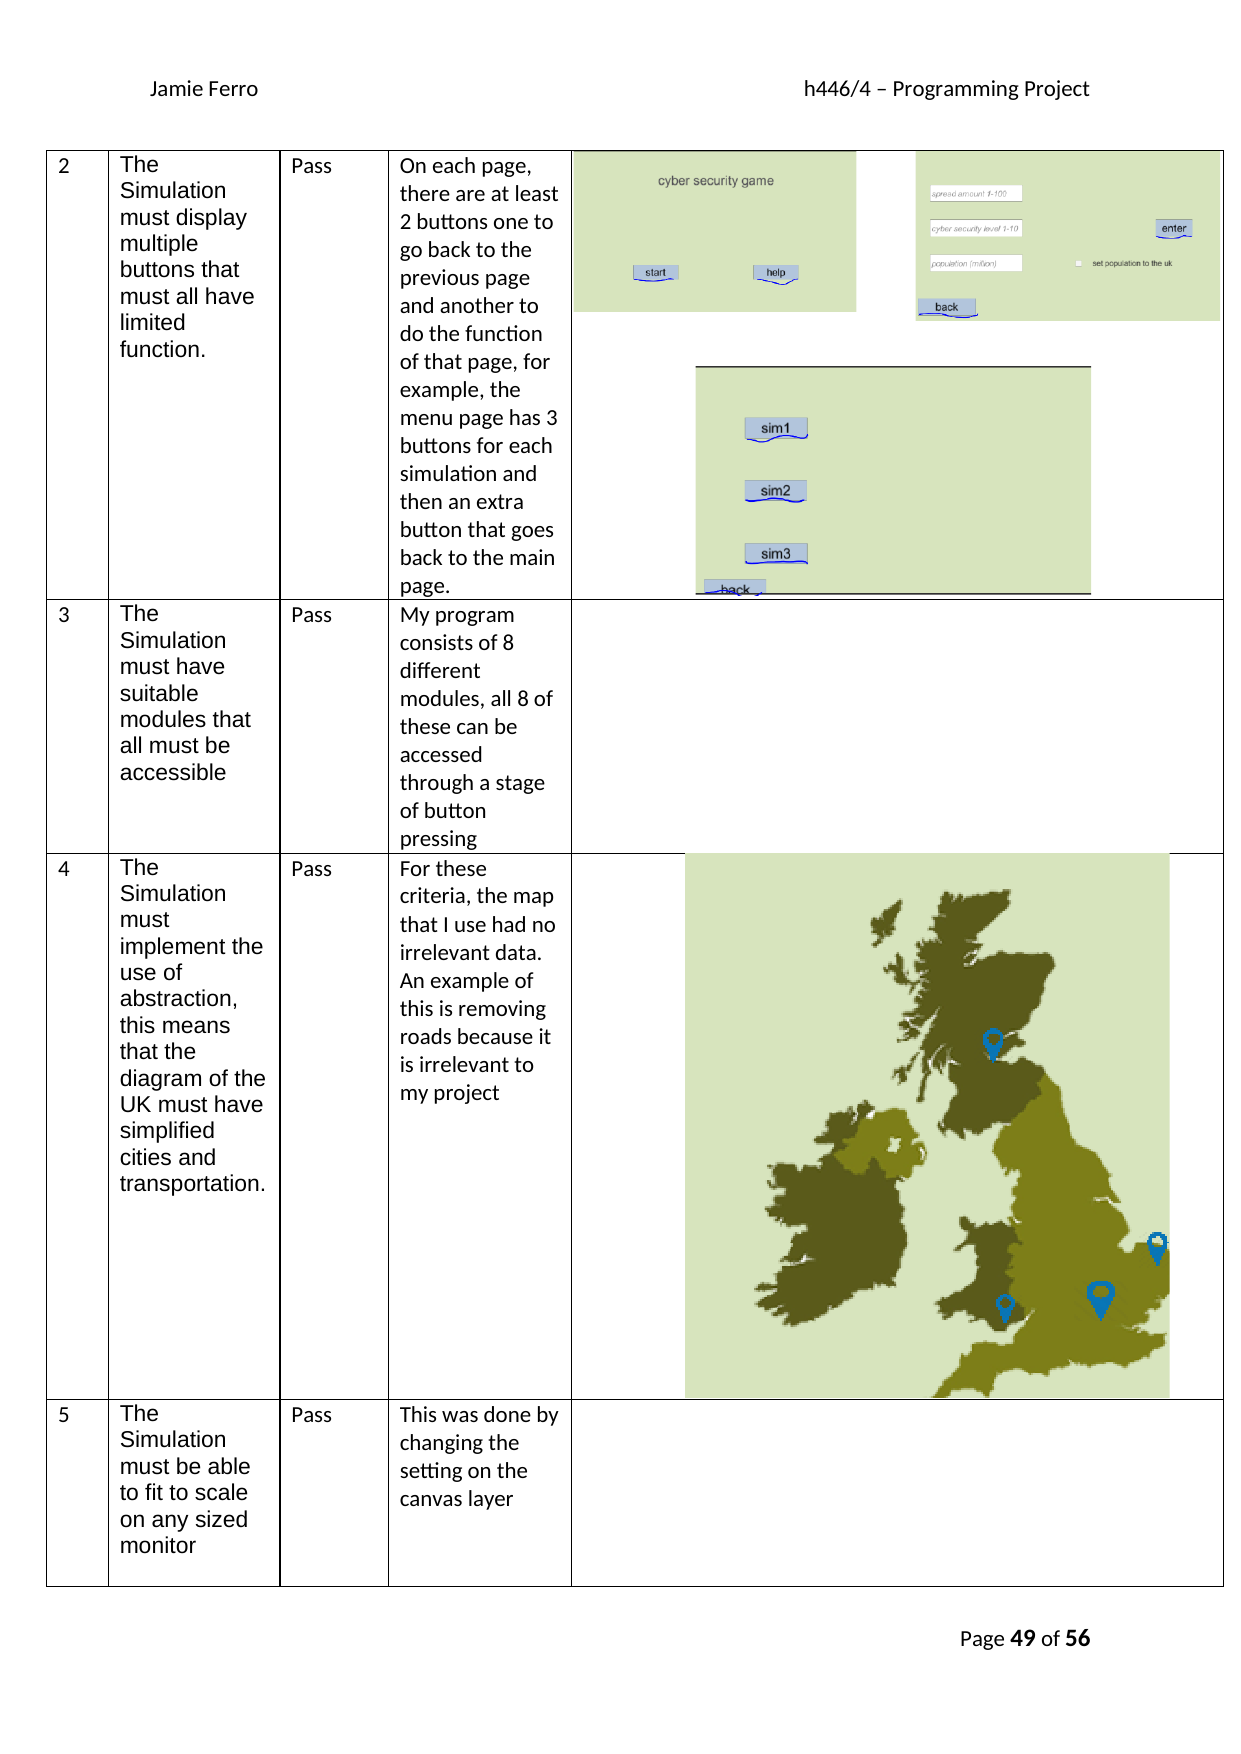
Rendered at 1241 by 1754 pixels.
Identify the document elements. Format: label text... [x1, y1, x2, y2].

table_cell Pass [281, 151, 388, 599]
table_cell 5 [47, 1400, 108, 1586]
table_cell 2 [47, 151, 108, 599]
table_cell 3 [47, 600, 108, 853]
table_cell The Simulation must have suitable modules that all must be accessible [109, 600, 279, 853]
picture [685, 853, 1170, 1398]
table_cell [572, 151, 1223, 599]
table_cell [572, 854, 1223, 1399]
table_cell Pass [281, 600, 388, 853]
table_cell Pass [281, 1400, 388, 1586]
table_cell For these criteria, the map that I use had no irrelevant data. An example of this is removing roads because it is irrelevant to my project [389, 854, 571, 1399]
table_cell On each page, there are at least 2 buttons one to go back to the previous page and another to do the function of that page, for example, the menu page has 3 buttons for each simulation and then an extra button that goes back to the main page. [389, 151, 571, 599]
table_cell This was done by changing the setting on the canvas layer [389, 1400, 571, 1586]
picture [572, 151, 857, 311]
table_cell 4 [47, 854, 108, 1399]
picture [694, 366, 1092, 595]
table_cell The Simulation must be able to fit to scale on any sized monitor [109, 1400, 279, 1586]
table_cell The Simulation must implement the use of abstraction, this means that the diagram of the UK must have simplified cities and transportation. [109, 854, 279, 1399]
picture [914, 151, 1221, 320]
table_cell My program consists of 8 different modules, all 8 of these can be accessed through a stage of button pressing [389, 600, 571, 853]
table_cell Pass [281, 854, 388, 1399]
table_cell [572, 1400, 1223, 1586]
table_cell The Simulation must display multiple buttons that must all have limited function. [109, 151, 279, 599]
table_cell [572, 600, 1223, 853]
